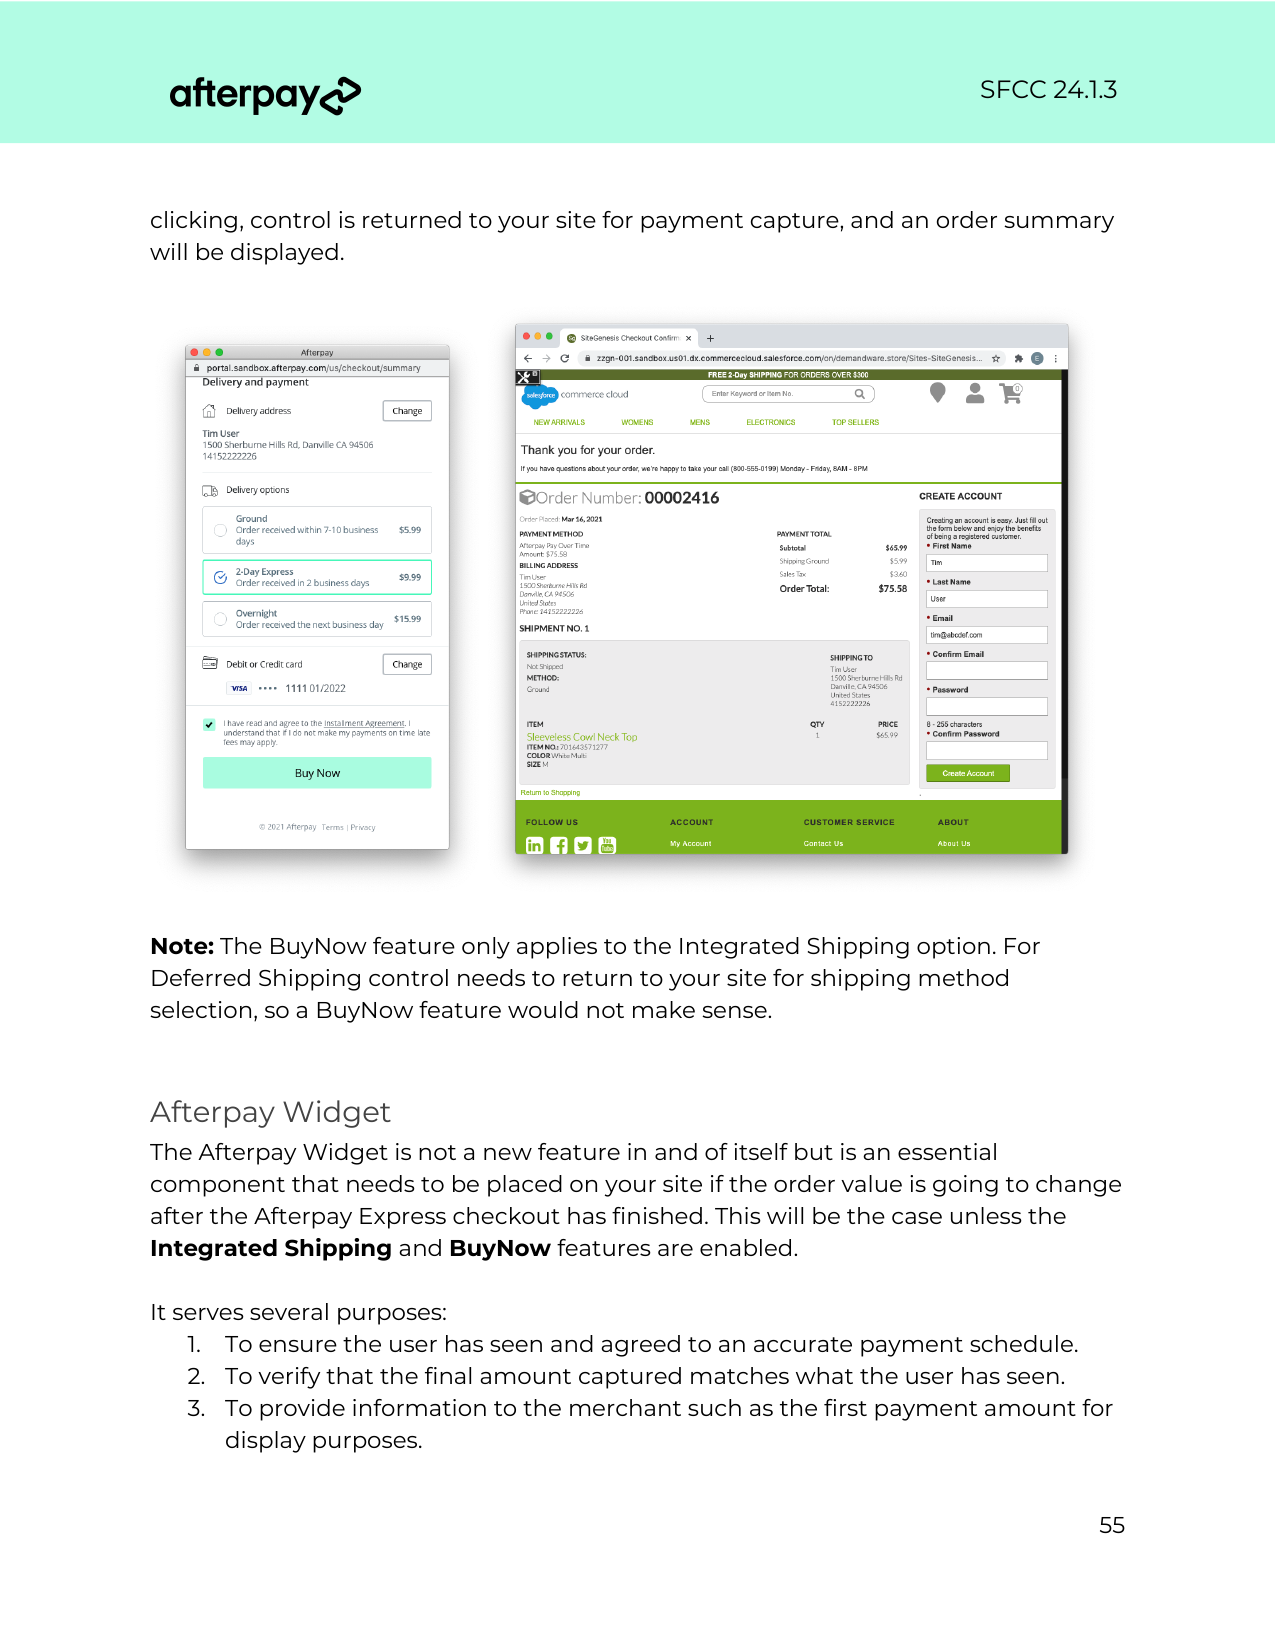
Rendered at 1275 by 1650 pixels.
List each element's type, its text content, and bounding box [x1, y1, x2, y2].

picture [150, 302, 1100, 896]
list To verify that the final amount captured matches what the user has seen. [187, 1362, 1125, 1390]
text The Afterpay Widget is not a new feature in and of itself but is an essential component that needs to be placed on your site if the order value is going to change after the Afterpay Express checkout has finished. This will be the case unless the Integrated Shipping and BuyNow features are enabled. It serves several purposes: [150, 1138, 1125, 1326]
list To provide information to the merchant such as the first payment amount for display purposes. [187, 1394, 1125, 1454]
text Note: The BuyNow feature only applies to the Integrated Shipping option. For Deferred Shipping control needs to return to your site for shipping method selection, so a BuyNow feature would not make sense. [150, 932, 1125, 1024]
list To ensure the user has seen and agreed to an accurate payment schedule. [187, 1330, 1125, 1358]
picture [134, 48, 397, 144]
subtitle Afterpay Widget [150, 1094, 1125, 1129]
